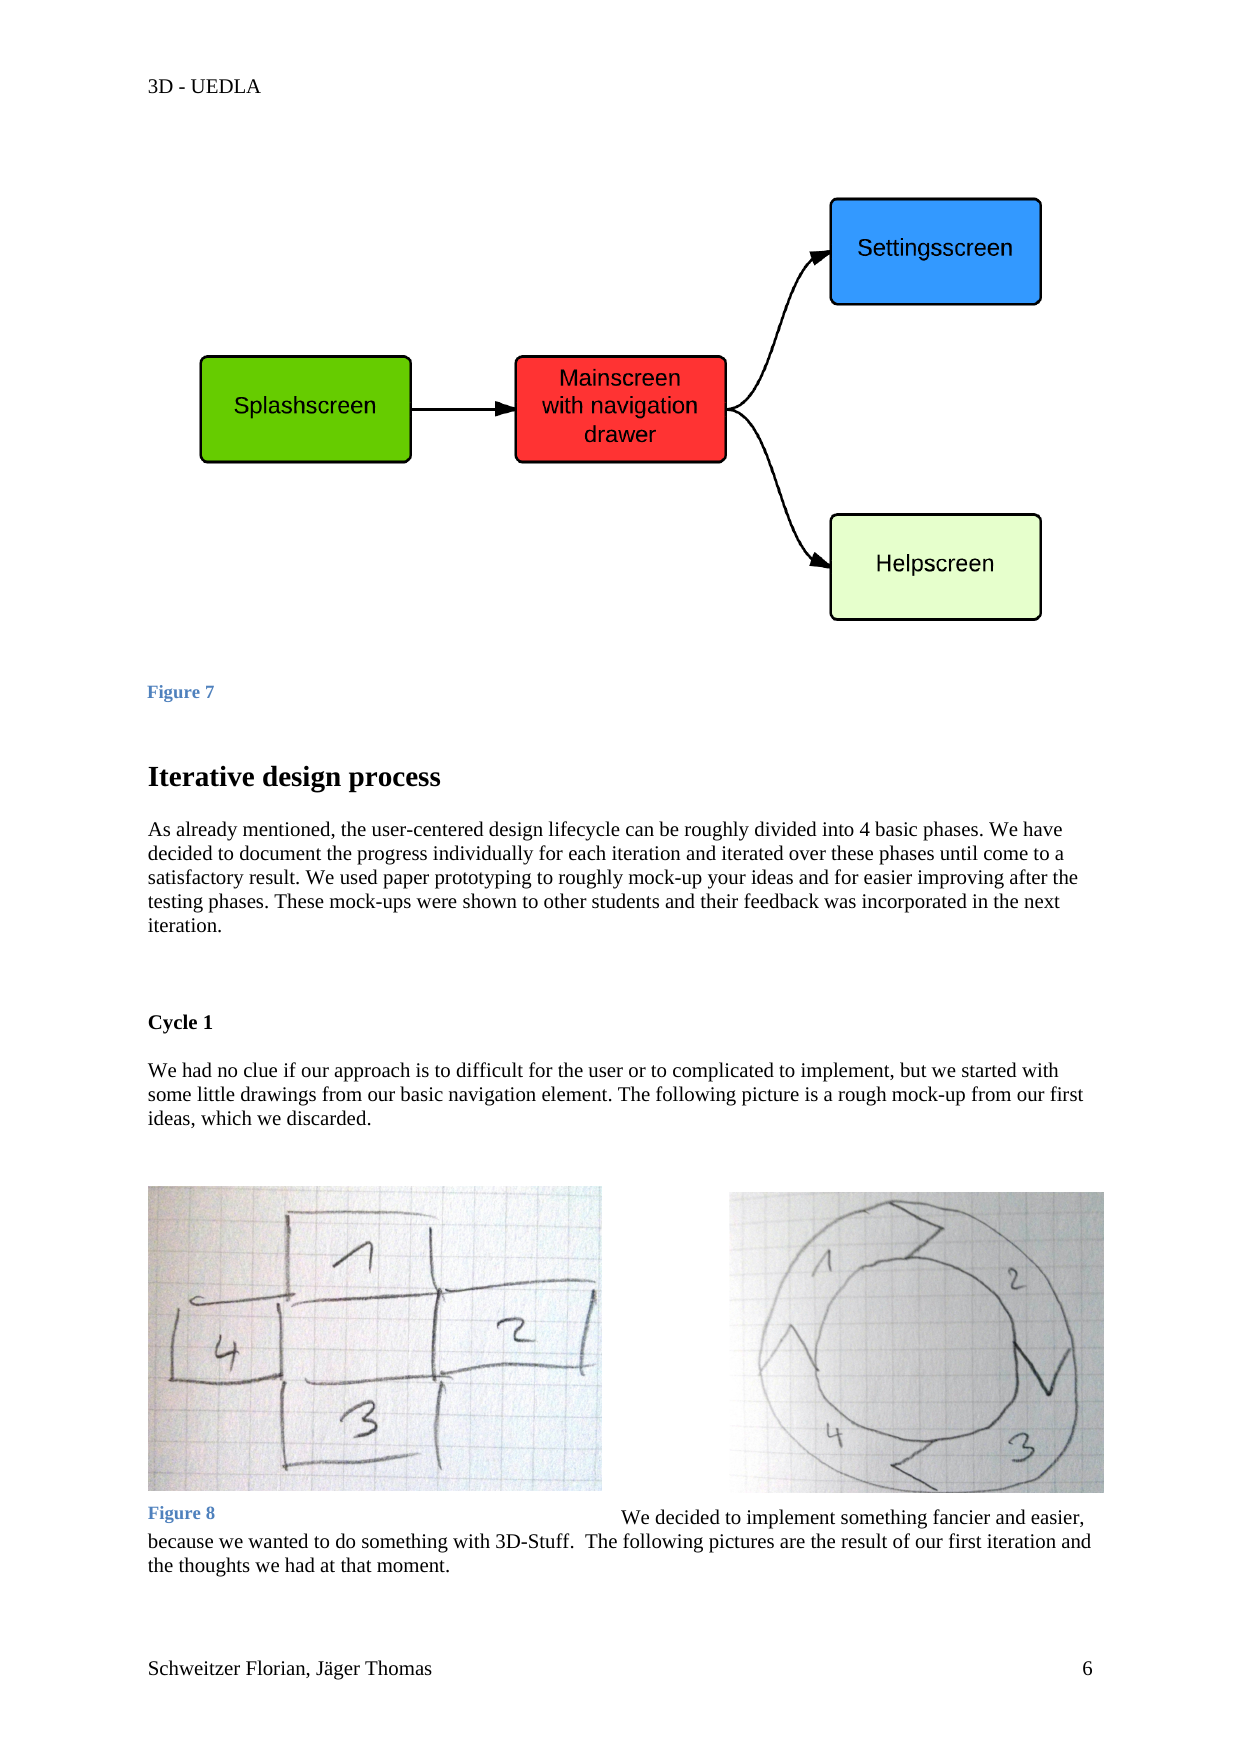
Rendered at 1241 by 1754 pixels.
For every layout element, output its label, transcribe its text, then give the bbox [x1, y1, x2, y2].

text We had no clue if our approach is to difficult for the user or to complicated to implement, but we started with some little drawings from our basic navigation element. The following picture is a rough mock-up from our first ideas, which we discarded. [148, 1058, 1092, 1130]
text Iterative design process [148, 759, 1092, 793]
picture [147, 1186, 602, 1491]
text As already mentioned, the user-centered design lifecycle can be roughly divided into 4 basic phases. We have decided to document the progress individually for each iteration and iterated over these phases until come to a satisfactory result. We used paper prototyping to roughly mock-up your ideas and for easier improving after the testing phases. These mock-ups were shown to other students and their feedback was incorporated in the next iteration. [148, 817, 1092, 937]
text We decided to implement something fancier and easier, because we wanted to do something with 3D-Stuff. The following pictures are the result of our first iteration and the thoughts we had at that moment. [148, 1505, 1092, 1577]
text Cycle 1 [148, 1010, 1092, 1034]
picture [728, 1192, 1104, 1493]
picture [148, 146, 1093, 672]
